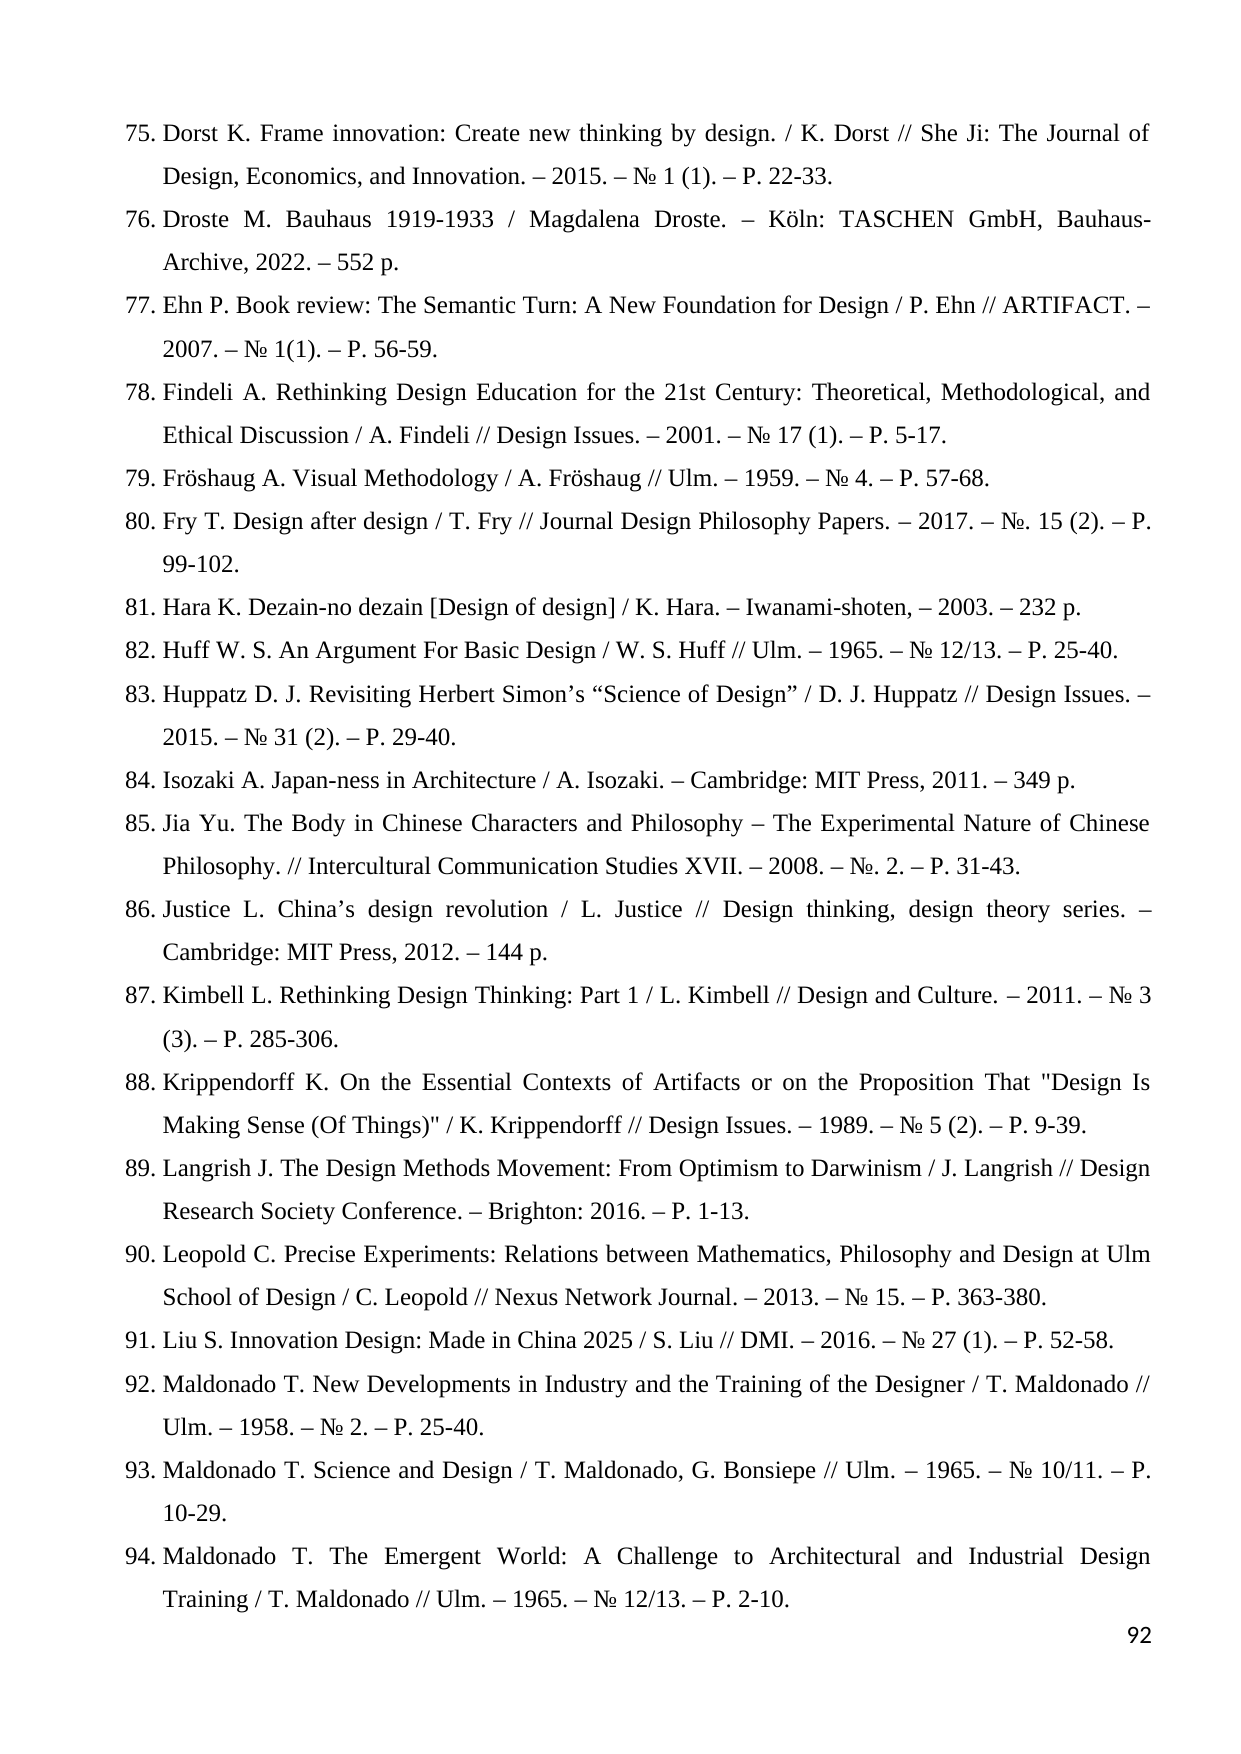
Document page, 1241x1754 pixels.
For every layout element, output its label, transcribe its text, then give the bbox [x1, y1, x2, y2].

list Justice L. China’s design revolution / L. Justice // Design thinking, design theory series. – Cambridge: MIT Press, 2012. – 144 p. [125, 894, 1152, 966]
list Fry T. Design after design / T. Fry // Journal Design Philosophy Papers. – 2017. – №. 15 (2). – P. 99-102. [125, 506, 1152, 578]
list Fröshaug A. Visual Methodology / A. Fröshaug // Ulm. – 1959. – № 4. – P. 57-68. [125, 463, 1152, 492]
list Huppatz D. J. Revisiting Herbert Simon’s “Science of Design” / D. J. Huppatz // Design Issues. – 2015. – № 31 (2). – P. 29-40. [125, 679, 1152, 751]
list Dorst K. Frame innovation: Create new thinking by design. / K. Dorst // She Ji: The Journal of Design, Economics, and Innovation. – 2015. – № 1 (1). – P. 22-33. [125, 118, 1152, 190]
list Ehn P. Book review: The Semantic Turn: A New Foundation for Design / P. Ehn // ARTIFACT. – 2007. – № 1(1). – P. 56-59. [125, 291, 1152, 362]
list Findeli A. Rethinking Design Education for the 21st Century: Theoretical, Methodological, and Ethical Discussion / A. Findeli // Design Issues. – 2001. – № 17 (1). – P. 5-17. [125, 377, 1152, 449]
list Kimbell L. Rethinking Design Thinking: Part 1 / L. Kimbell // Design and Culture. – 2011. – № 3 (3). – P. 285-306. [125, 981, 1152, 1052]
list Hara K. Dezain-no dezain [Design of design] / K. Hara. – Iwanami-shoten, – 2003. – 232 p. [125, 592, 1152, 621]
list Huff W. S. An Argument For Basic Design / W. S. Huff // Ulm. – 1965. – № 12/13. – P. 25-40. [125, 636, 1152, 664]
list Isozaki A. Japan-ness in Architecture / A. Isozaki. – Cambridge: MIT Press, 2011. – 349 p. [125, 765, 1152, 794]
list Maldonado T. The Emergent World: A Challenge to Architectural and Industrial Design Training / T. Maldonado // Ulm. – 1965. – № 12/13. – P. 2-10. [125, 1541, 1152, 1613]
list Maldonado T. Science and Design / T. Maldonado, G. Bonsiepe // Ulm. – 1965. – № 10/11. – P. 10-29. [125, 1455, 1152, 1527]
list Langrish J. The Design Methods Movement: From Optimism to Darwinism / J. Langrish // Design Research Society Conference. – Brighton: 2016. – P. 1-13. [125, 1153, 1152, 1225]
list Jia Yu. The Body in Chinese Characters and Philosophy – The Experimental Nature of Chinese Philosophy. // Intercultural Communication Studies XVII. – 2008. – №. 2. – P. 31-43. [125, 808, 1152, 880]
list Maldonado T. New Developments in Industry and the Training of the Designer / T. Maldonado // Ulm. – 1958. – № 2. – P. 25-40. [125, 1369, 1152, 1441]
list Liu S. Innovation Design: Made in China 2025 / S. Liu // DMI. – 2016. – № 27 (1). – P. 52-58. [125, 1326, 1152, 1354]
list Krippendorff K. On the Essential Contexts of Artifacts or on the Proposition That "Design Is Making Sense (Of Things)" / K. Krippendorff // Design Issues. – 1989. – № 5 (2). – P. 9-39. [125, 1067, 1152, 1139]
list Leopold C. Precise Experiments: Relations between Mathematics, Philosophy and Design at Ulm School of Design / C. Leopold // Nexus Network Journal. – 2013. – № 15. – P. 363-380. [125, 1239, 1152, 1311]
list Droste M. Bauhaus 1919-1933 / Magdalena Droste. – Köln: TASCHEN GmbH, Bauhaus-Archive, 2022. – 552 p. [125, 204, 1152, 276]
